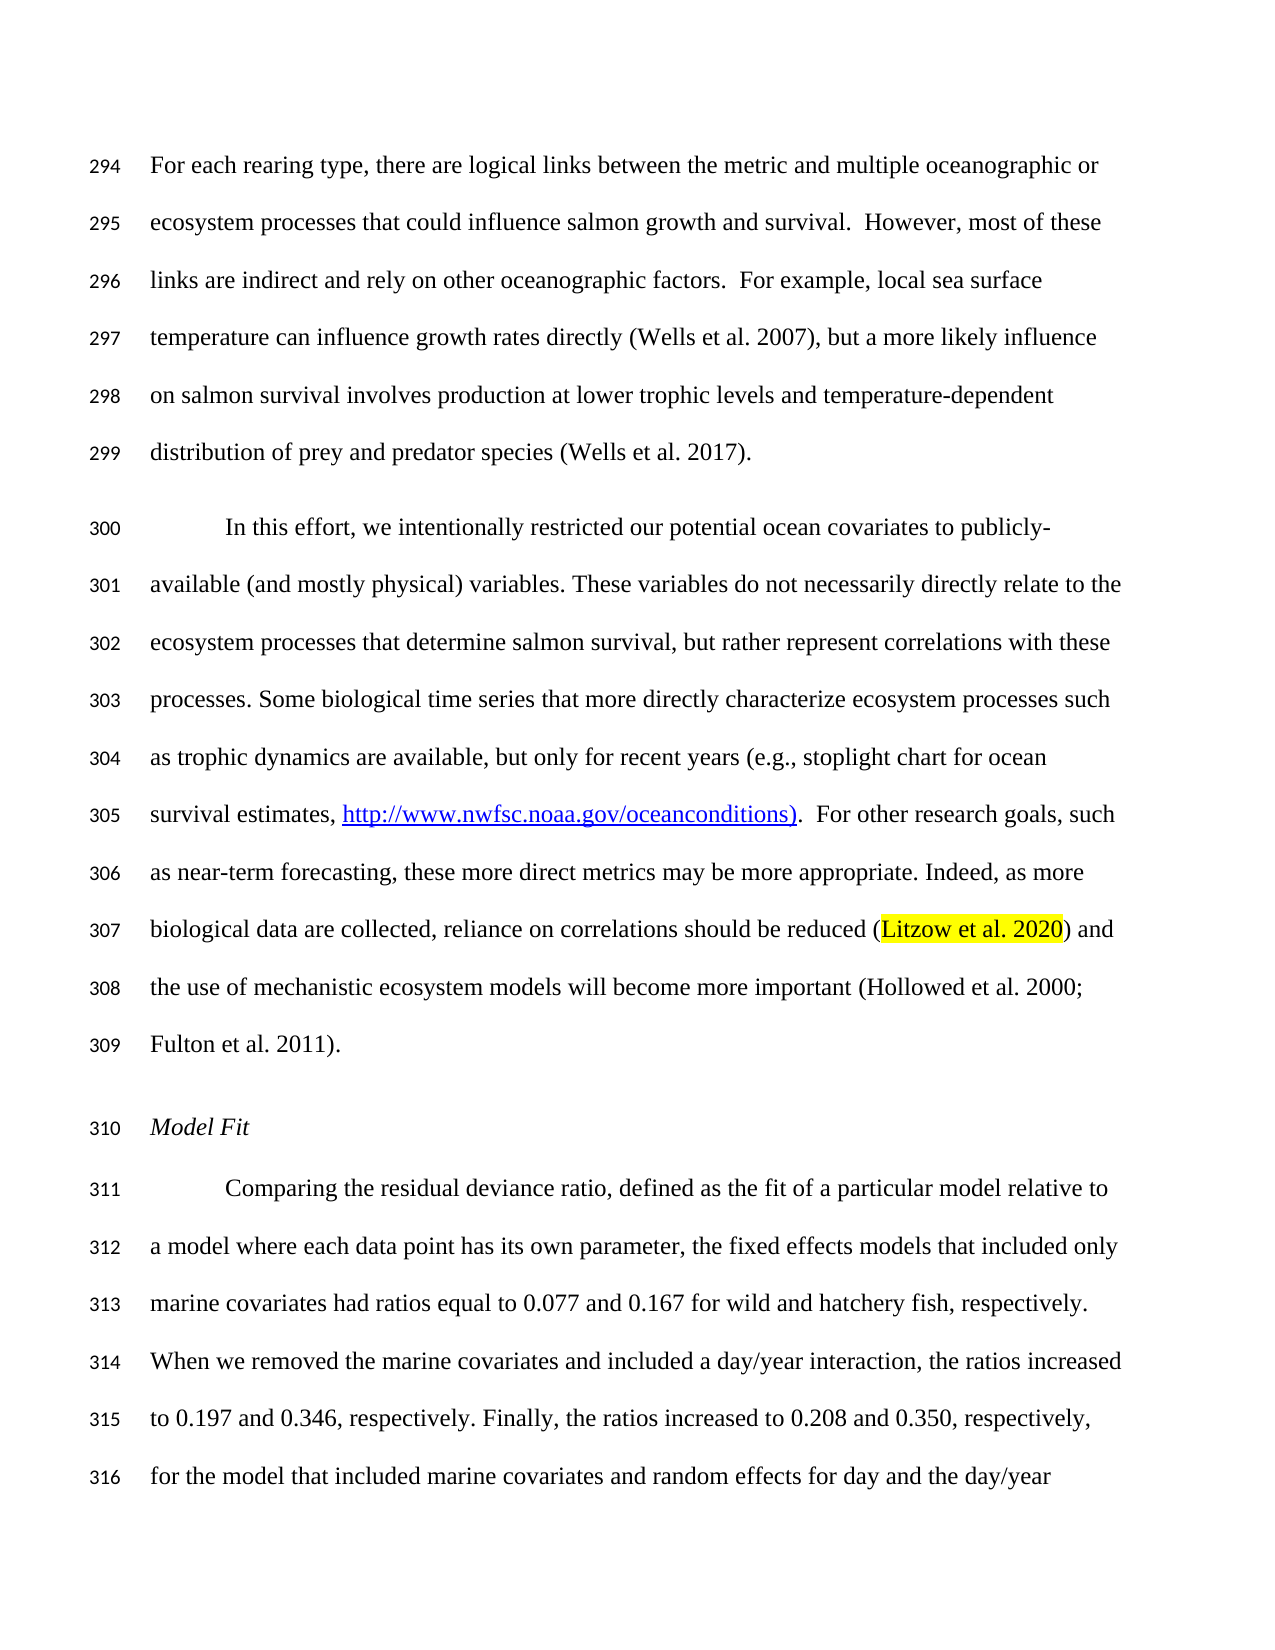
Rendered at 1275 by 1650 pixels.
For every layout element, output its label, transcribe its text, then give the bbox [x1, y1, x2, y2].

subtitle Model Fit [150, 1112, 1125, 1140]
text In this effort, we intentionally restricted our potential ocean covariates to publicly-available (and mostly physical) variables. These variables do not necessarily directly relate to the ecosystem processes that determine salmon survival, but rather represent correlations with these processes. Some biological time series that more directly characterize ecosystem processes such as trophic dynamics are available, but only for recent years (e.g., stoplight chart for ocean survival estimates, http://www.nwfsc.noaa.gov/oceanconditions). For other research goals, such as near-term forecasting, these more direct metrics may be more appropriate. Indeed, as more biological data are collected, reliance on correlations should be reduced (Litzow et al. 2020) and the use of mechanistic ecosystem models will become more important (Hollowed et al. 2000; Fulton et al. 2011). [150, 512, 1125, 1058]
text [150, 150, 1125, 466]
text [150, 1173, 1125, 1489]
